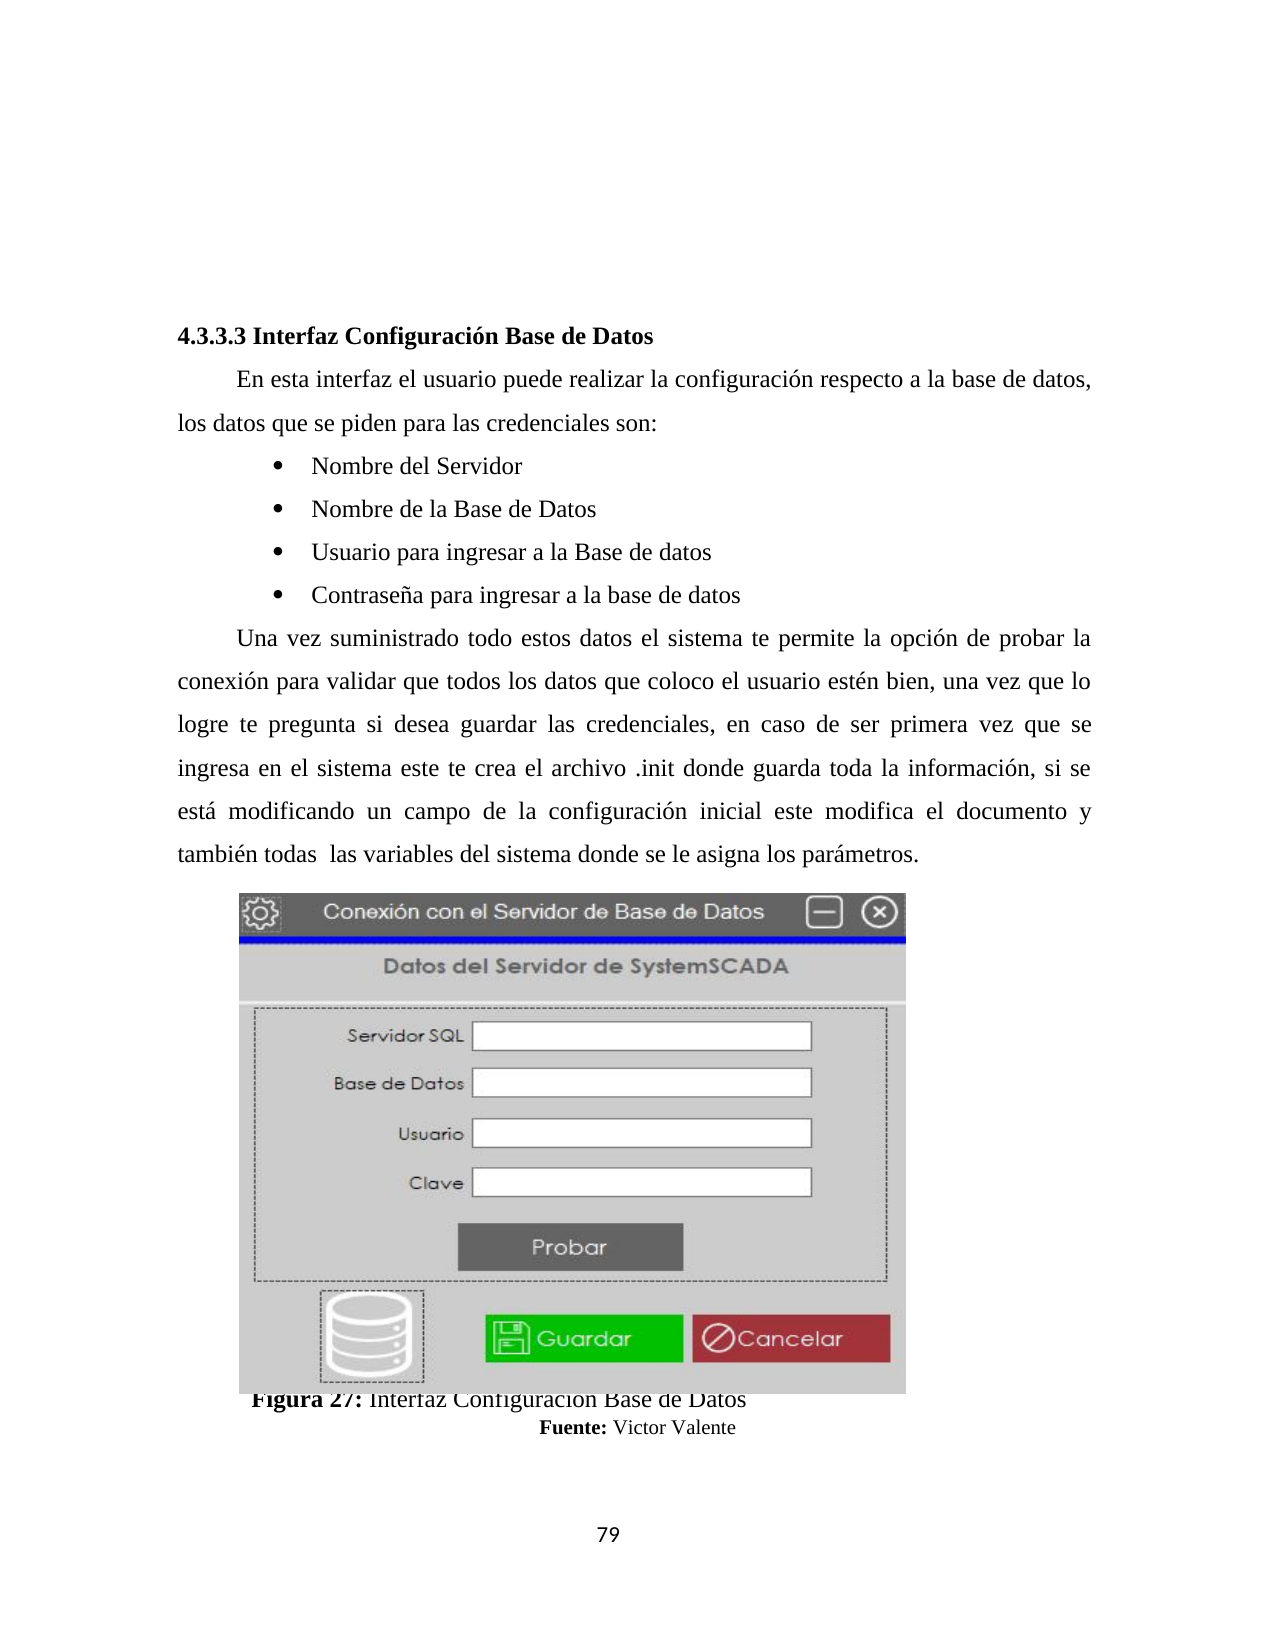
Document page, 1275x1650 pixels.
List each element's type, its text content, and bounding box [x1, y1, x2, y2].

list Contraseña para ingresar a la base de datos [274, 580, 1093, 609]
list Interfaz Configuración Base de Datos [177, 321, 1098, 350]
text Fuente: Victor Valente [177, 1415, 1098, 1439]
list Nombre de la Base de Datos [274, 494, 1093, 523]
text Figura 27: Interfaz Configuración Base de Datos [177, 1384, 1098, 1413]
text Una vez suministrado todo estos datos el sistema te permite la opción de probar la conexión para validar que todos los datos que coloco el usuario estén bien, una vez que lo logre te pregunta si desea guardar las credenciales, en caso de ser primera vez que se ingresa en el sistema este te crea el archivo .init donde guarda toda la información, si se está modificando un campo de la configuración inicial este modifica el documento y también todas las variables del sistema donde se le asigna los parámetros. [177, 623, 1093, 868]
picture [239, 893, 906, 1394]
list Usuario para ingresar a la Base de datos [274, 537, 1093, 566]
list En esta interfaz el usuario puede realizar la configuración respecto a la base de datos, los datos que se piden para las credenciales son: [177, 364, 1093, 436]
list Nombre del Servidor [274, 451, 1093, 479]
